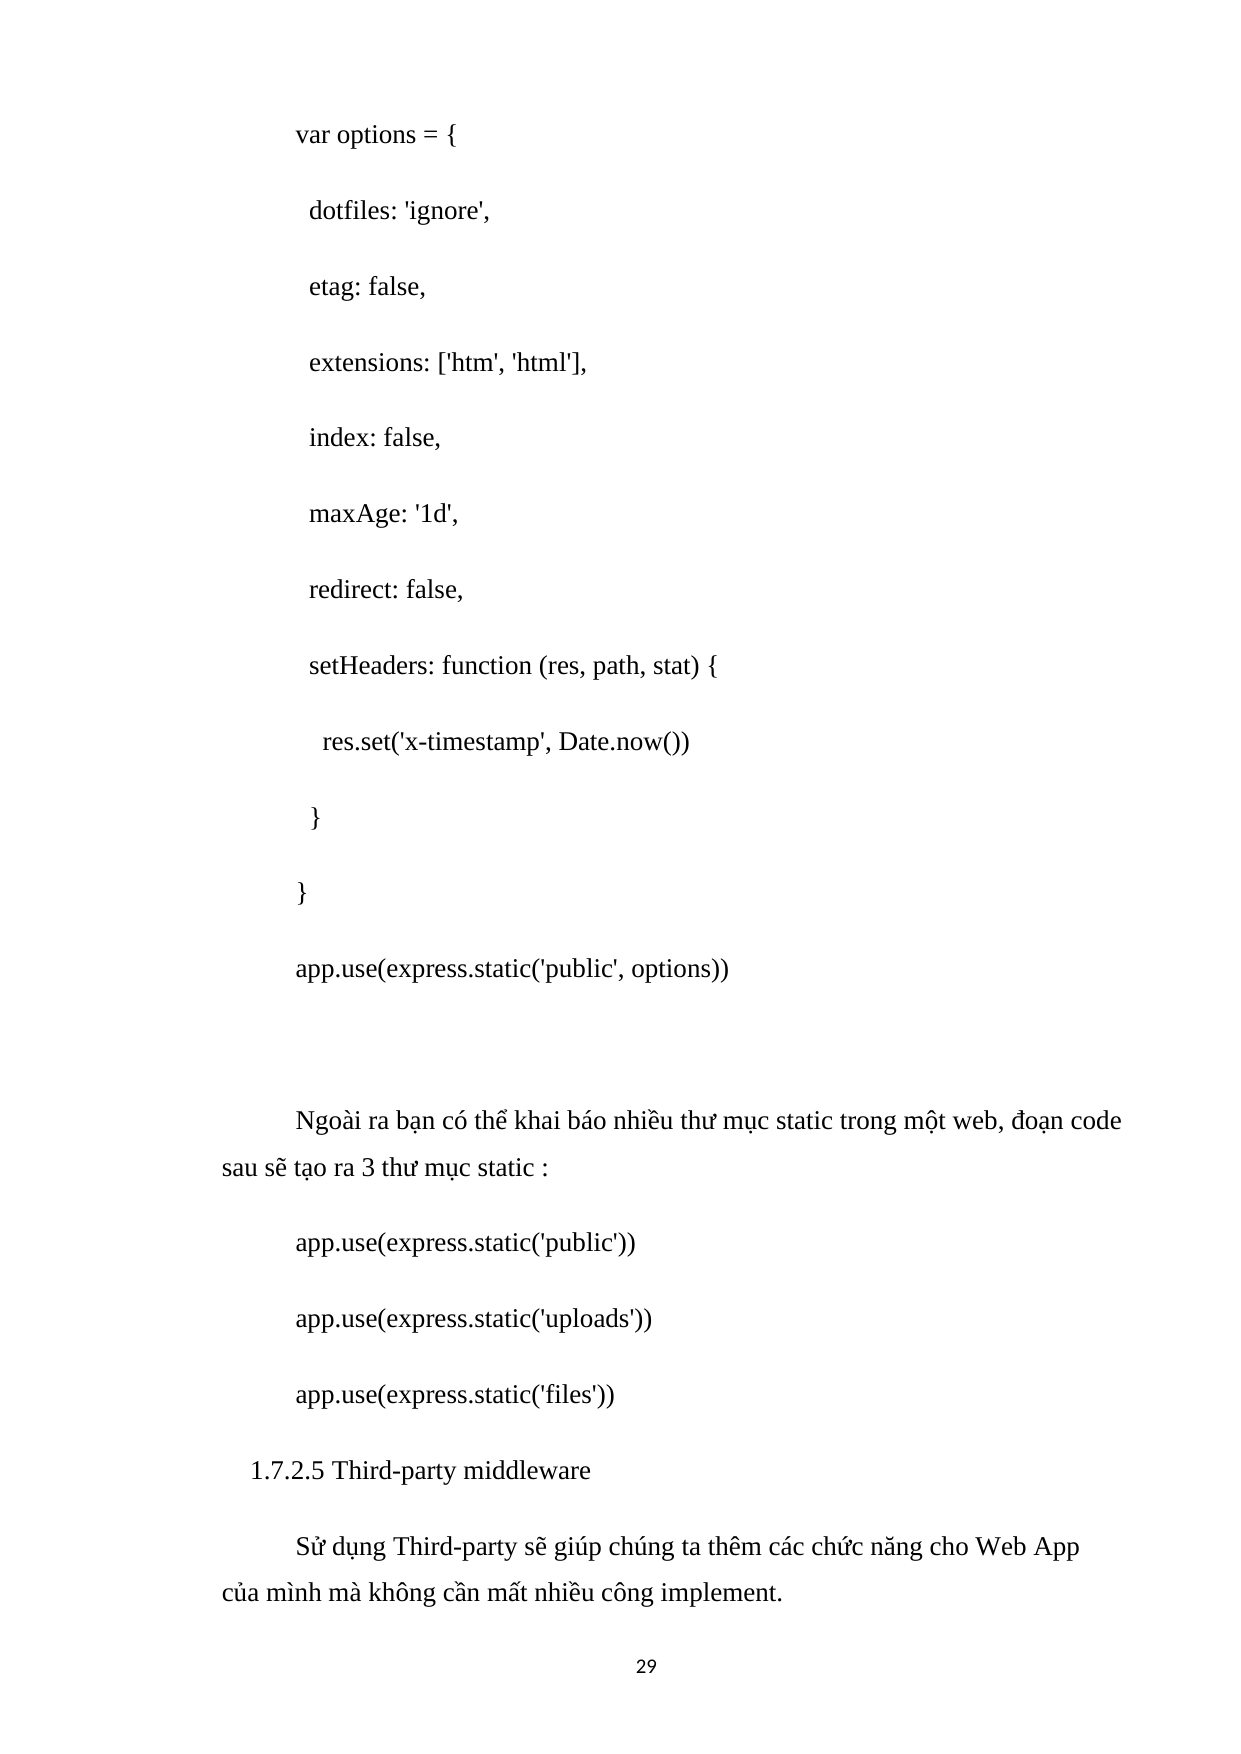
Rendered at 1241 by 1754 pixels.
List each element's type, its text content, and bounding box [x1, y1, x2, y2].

text app.use(express.static('files')) [222, 1378, 1122, 1409]
text redirect: false, [222, 573, 1122, 604]
text } [222, 801, 1122, 832]
text app.use(express.static('uploads')) [222, 1302, 1122, 1333]
text var options = { [222, 118, 1122, 149]
text dotfiles: 'ignore', [222, 194, 1122, 225]
text Ngoài ra bạn có thể khai báo nhiều thư mục static trong một web, đoạn code sau sẽ tạo ra 3 thư mục static : [222, 1104, 1122, 1182]
text maxAge: '1d', [222, 497, 1122, 528]
text extensions: ['htm', 'html'], [222, 346, 1122, 377]
text Sử dụng Third-party sẽ giúp chúng ta thêm các chức năng cho Web App của mình mà không cần mất nhiều công implement. [222, 1530, 1122, 1608]
text app.use(express.static('public', options)) [222, 952, 1122, 983]
text } [222, 876, 1122, 908]
text index: false, [222, 421, 1122, 453]
text etag: false, [222, 270, 1122, 301]
list Third-party middleware [250, 1454, 1122, 1485]
text res.set('x-timestamp', Date.now()) [222, 725, 1122, 756]
text app.use(express.static('public')) [222, 1226, 1122, 1258]
text setHeaders: function (res, path, stat) { [222, 649, 1122, 680]
